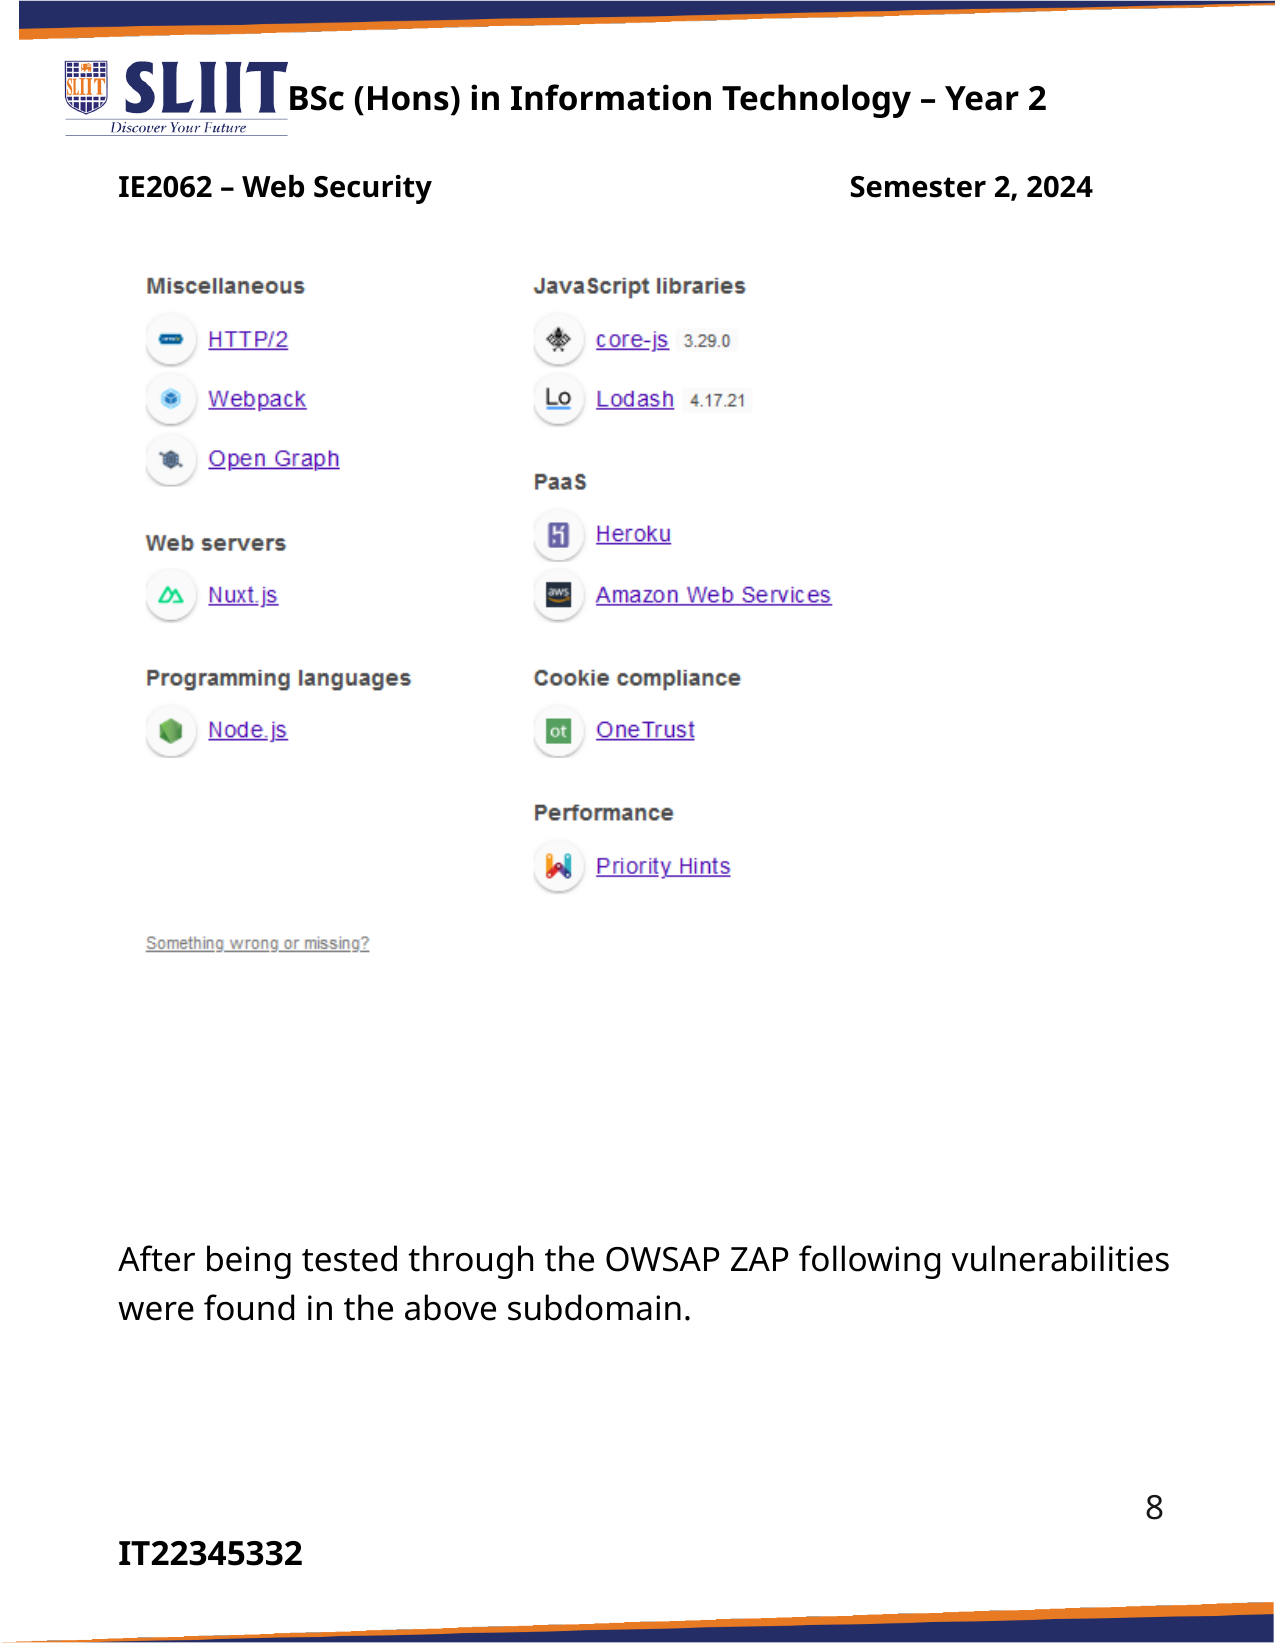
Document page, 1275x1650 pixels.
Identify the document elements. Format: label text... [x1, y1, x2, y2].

picture [20, 1, 1275, 44]
picture [118, 251, 870, 954]
text After being tested through the OWSAP ZAP following vulnerabilities were found in the above subdomain. [118, 1236, 1216, 1330]
picture [62, 57, 291, 137]
